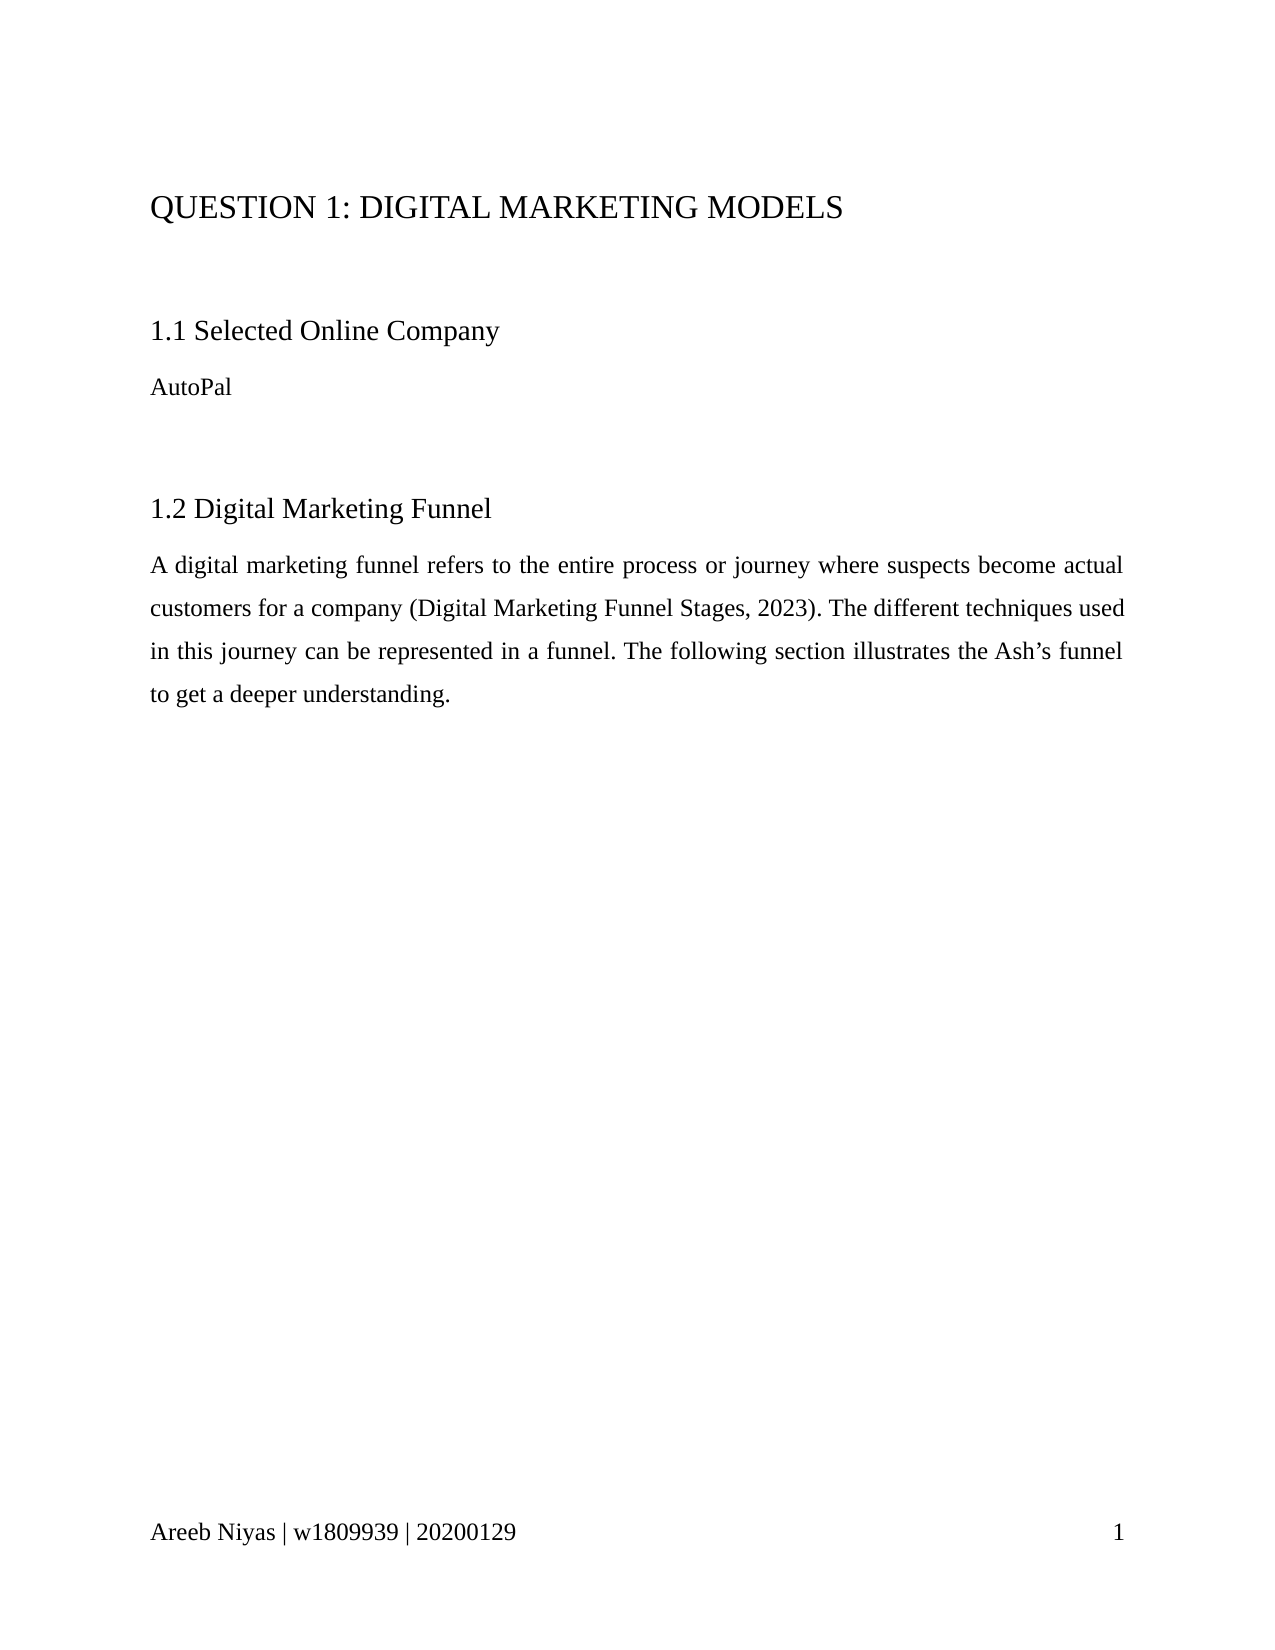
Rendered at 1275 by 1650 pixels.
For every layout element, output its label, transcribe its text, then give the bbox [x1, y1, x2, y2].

text A digital marketing funnel refers to the entire process or journey where suspects become actual customers for a company (Digital Marketing Funnel Stages, 2023). The different techniques used in this journey can be represented in a funnel. The following section illustrates the Ash’s funnel to get a deeper understanding. [150, 550, 1125, 708]
subtitle 1.2 Digital Marketing Funnel [150, 491, 1125, 525]
text AutoPal [150, 372, 1125, 401]
subtitle 1.1 Selected Online Company [150, 313, 1125, 347]
subtitle QUESTION 1: DIGITAL MARKETING MODELS [150, 187, 1125, 226]
